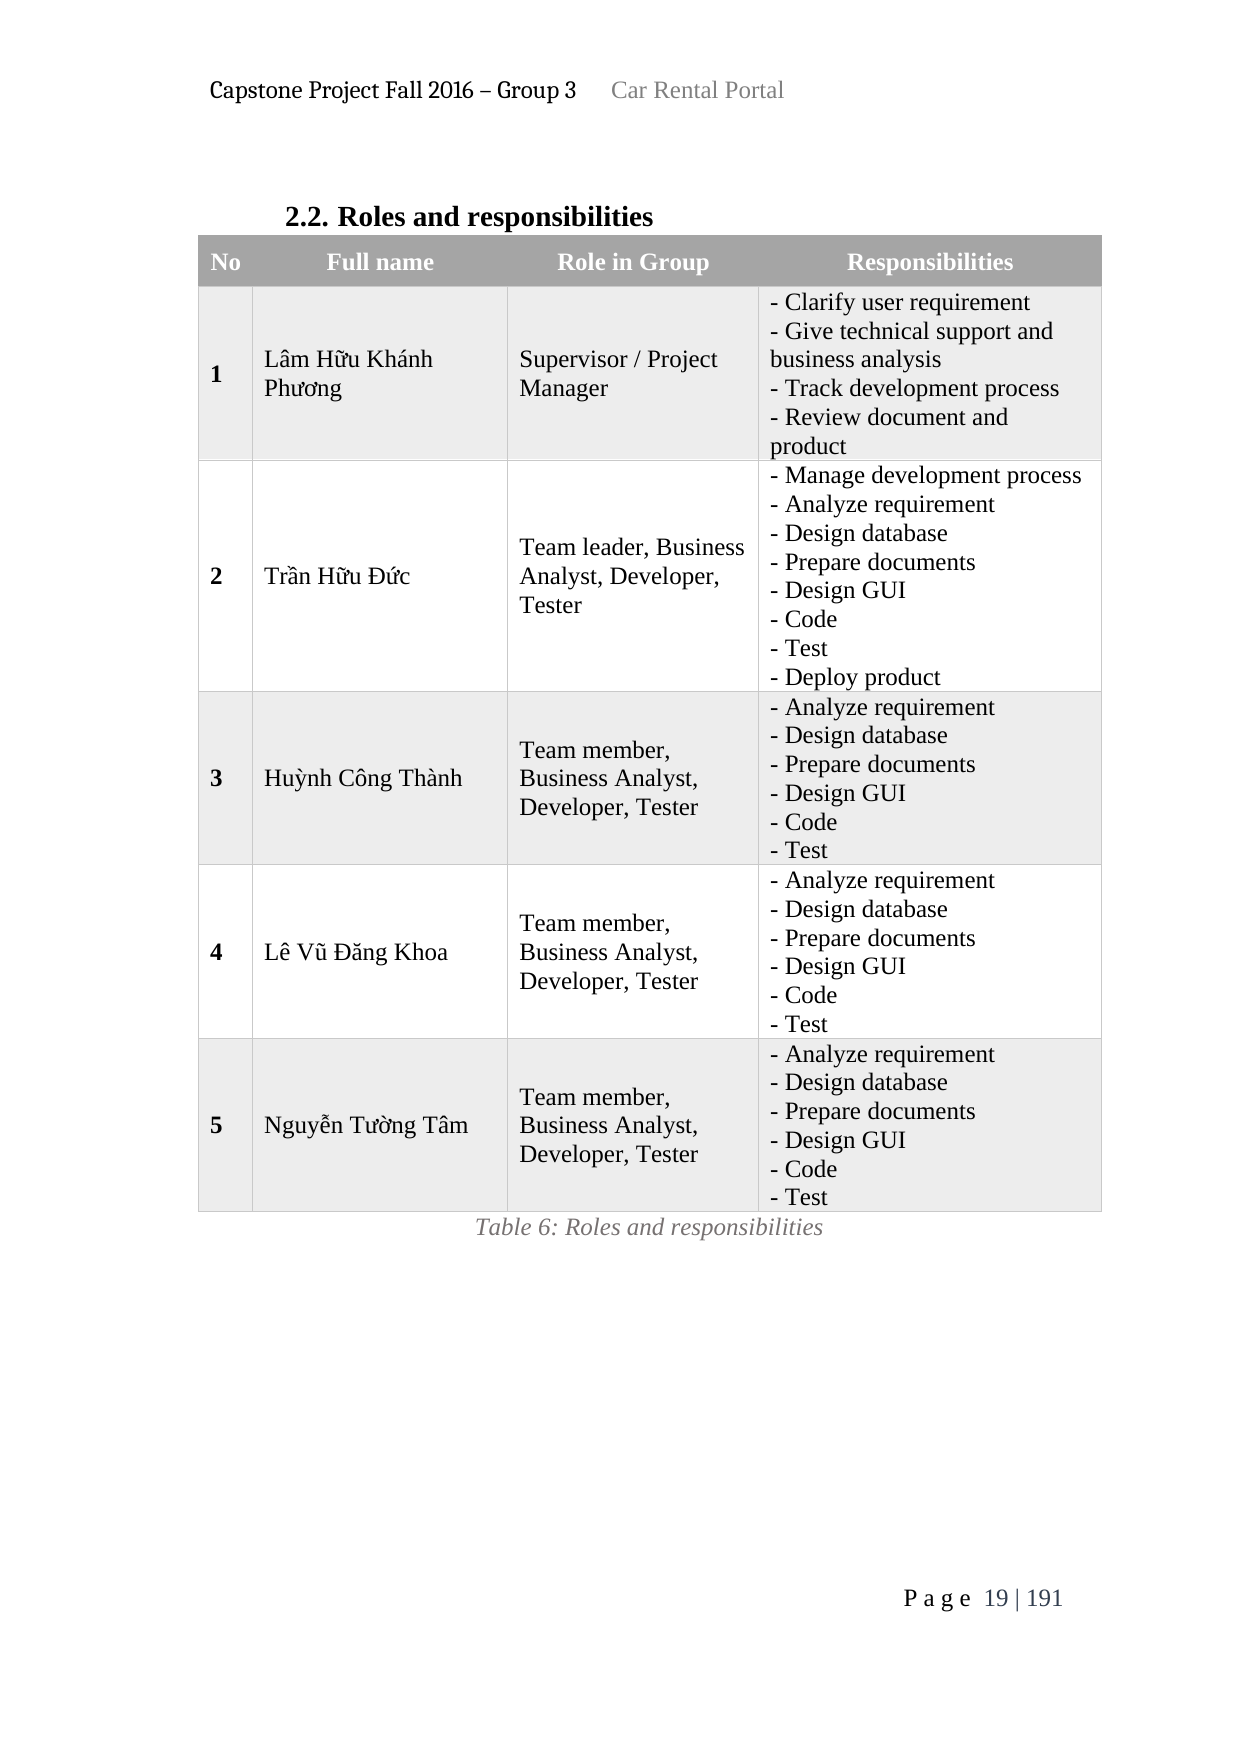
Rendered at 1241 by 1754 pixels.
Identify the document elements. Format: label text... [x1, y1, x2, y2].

table_cell Team leader, Business Analyst, Developer, Tester [508, 461, 758, 691]
table_cell - Analyze requirement - Design database - Prepare documents - Design GUI - Code - Test [759, 1039, 1101, 1211]
text Table 6: Roles and responsibilities [210, 1212, 1090, 1241]
table_cell Supervisor / Project Manager [508, 287, 758, 459]
table_cell - Manage development process - Analyze requirement - Design database - Prepare documents - Design GUI - Code - Test - Deploy product [759, 461, 1101, 691]
table_cell Team member, Business Analyst, Developer, Tester [508, 865, 758, 1038]
table_cell - Analyze requirement - Design database - Prepare documents - Design GUI - Code - Test [759, 865, 1101, 1038]
table_cell - Clarify user requirement - Give technical support and business analysis - Track development process - Review document and product [759, 287, 1101, 459]
table_header No [199, 236, 252, 286]
subtitle Roles and responsibilities [285, 199, 1090, 233]
table_cell 4 [199, 865, 252, 1038]
table_cell Trần Hữu Đức [253, 461, 507, 691]
table_cell 2 [199, 461, 252, 691]
table_header Role in Group [508, 236, 758, 286]
table_cell 3 [199, 692, 252, 864]
table_cell Nguyễn Tường Tâm [253, 1039, 507, 1211]
table_header Responsibilities [759, 236, 1101, 286]
table_cell 5 [199, 1039, 252, 1211]
table_cell Team member, Business Analyst, Developer, Tester [508, 692, 758, 864]
table_cell Lê Vũ Đăng Khoa [253, 865, 507, 1038]
table_cell 1 [199, 287, 252, 459]
table_cell Lâm Hữu Khánh Phương [253, 287, 507, 459]
table_cell Huỳnh Công Thành [253, 692, 507, 864]
table_cell - Analyze requirement - Design database - Prepare documents - Design GUI - Code - Test [759, 692, 1101, 864]
table_header Full name [253, 236, 507, 286]
table_cell Team member, Business Analyst, Developer, Tester [508, 1039, 758, 1211]
